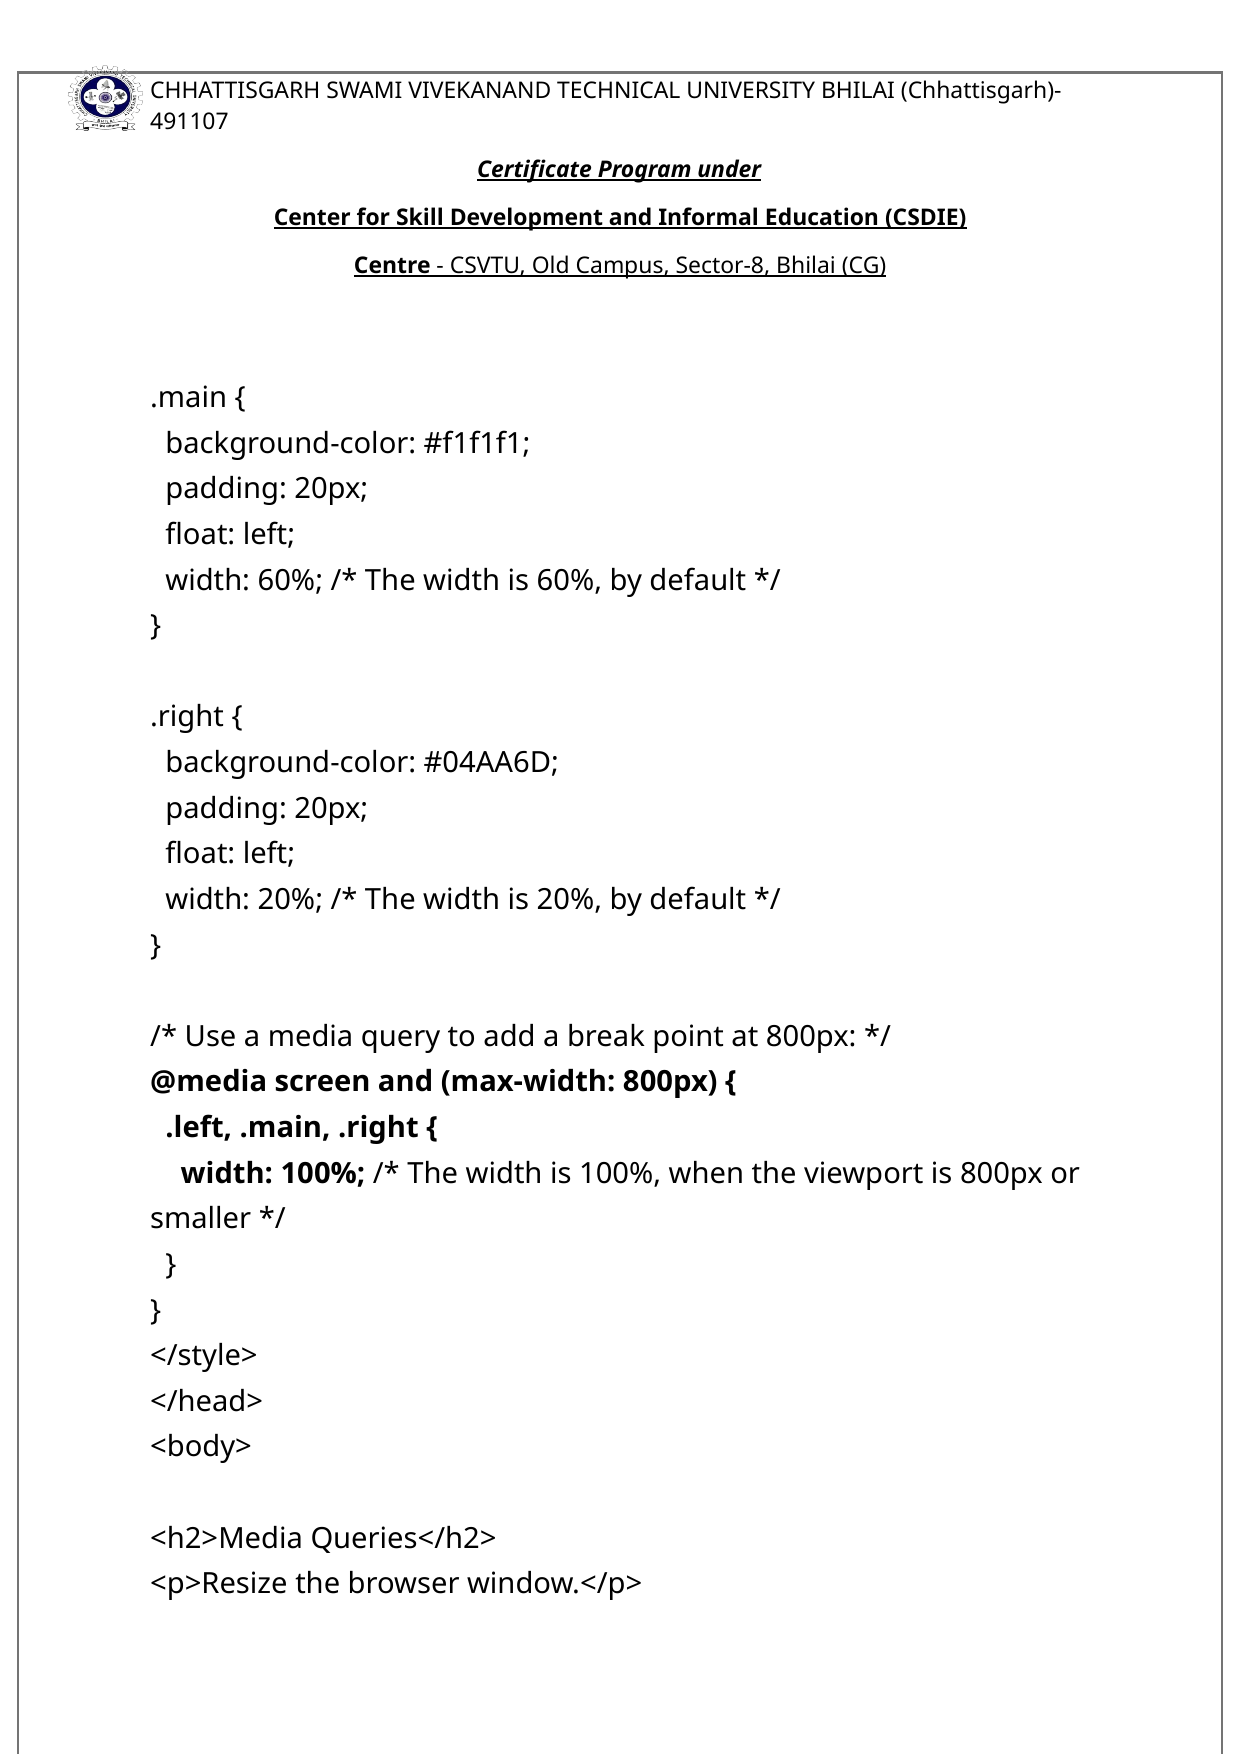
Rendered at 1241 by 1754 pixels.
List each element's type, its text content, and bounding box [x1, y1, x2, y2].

text .left, .main, .right { [150, 1106, 1090, 1146]
text width: 60%; /* The width is 60%, by default */ [150, 559, 1090, 598]
text } [150, 1289, 1090, 1328]
text background-color: #f1f1f1; [150, 422, 1090, 462]
text float: left; [150, 513, 1090, 553]
text </style> [150, 1334, 1090, 1374]
text .right { [150, 696, 1090, 735]
text padding: 20px; [150, 468, 1090, 507]
text @media screen and (max-width: 800px) { [150, 1061, 1090, 1100]
text </head> [150, 1380, 1090, 1420]
text <p>Resize the browser window.</p> [150, 1563, 1090, 1602]
text float: left; [150, 833, 1090, 872]
text } [150, 1243, 1090, 1283]
text width: 100%; /* The width is 100%, when the viewport is 800px or smaller */ [150, 1152, 1090, 1237]
text /* Use a media query to add a break point at 800px: */ [150, 1015, 1090, 1055]
text padding: 20px; [150, 787, 1090, 827]
text <h2>Media Queries</h2> [150, 1517, 1090, 1557]
text } [150, 604, 1090, 644]
text .main { [150, 376, 1090, 416]
text <body> [150, 1426, 1090, 1465]
picture [62, 62, 148, 134]
text width: 20%; /* The width is 20%, by default */ [150, 878, 1090, 918]
text background-color: #04AA6D; [150, 741, 1090, 781]
text } [150, 924, 1090, 963]
